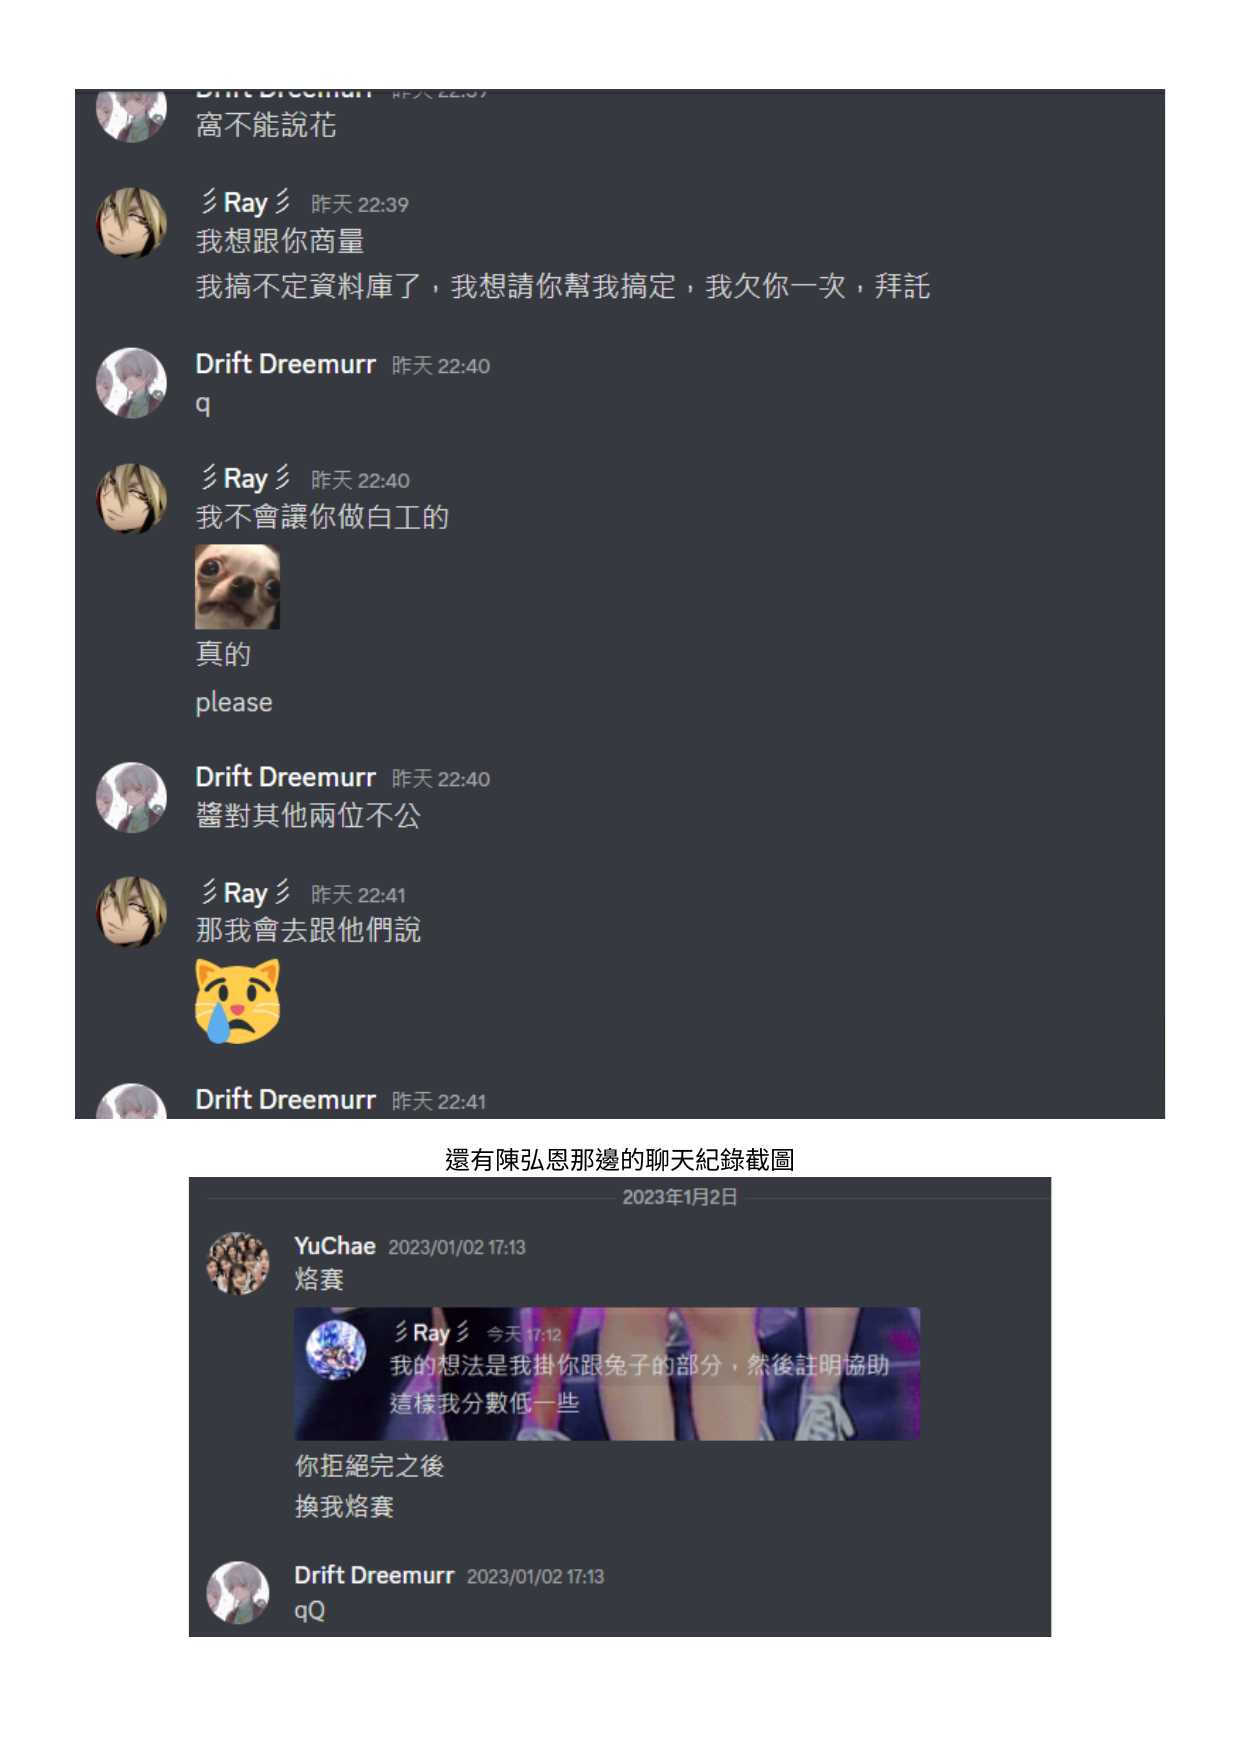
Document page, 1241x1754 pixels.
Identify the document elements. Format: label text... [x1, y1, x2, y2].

picture [75, 89, 1166, 1119]
picture [188, 1177, 1052, 1637]
